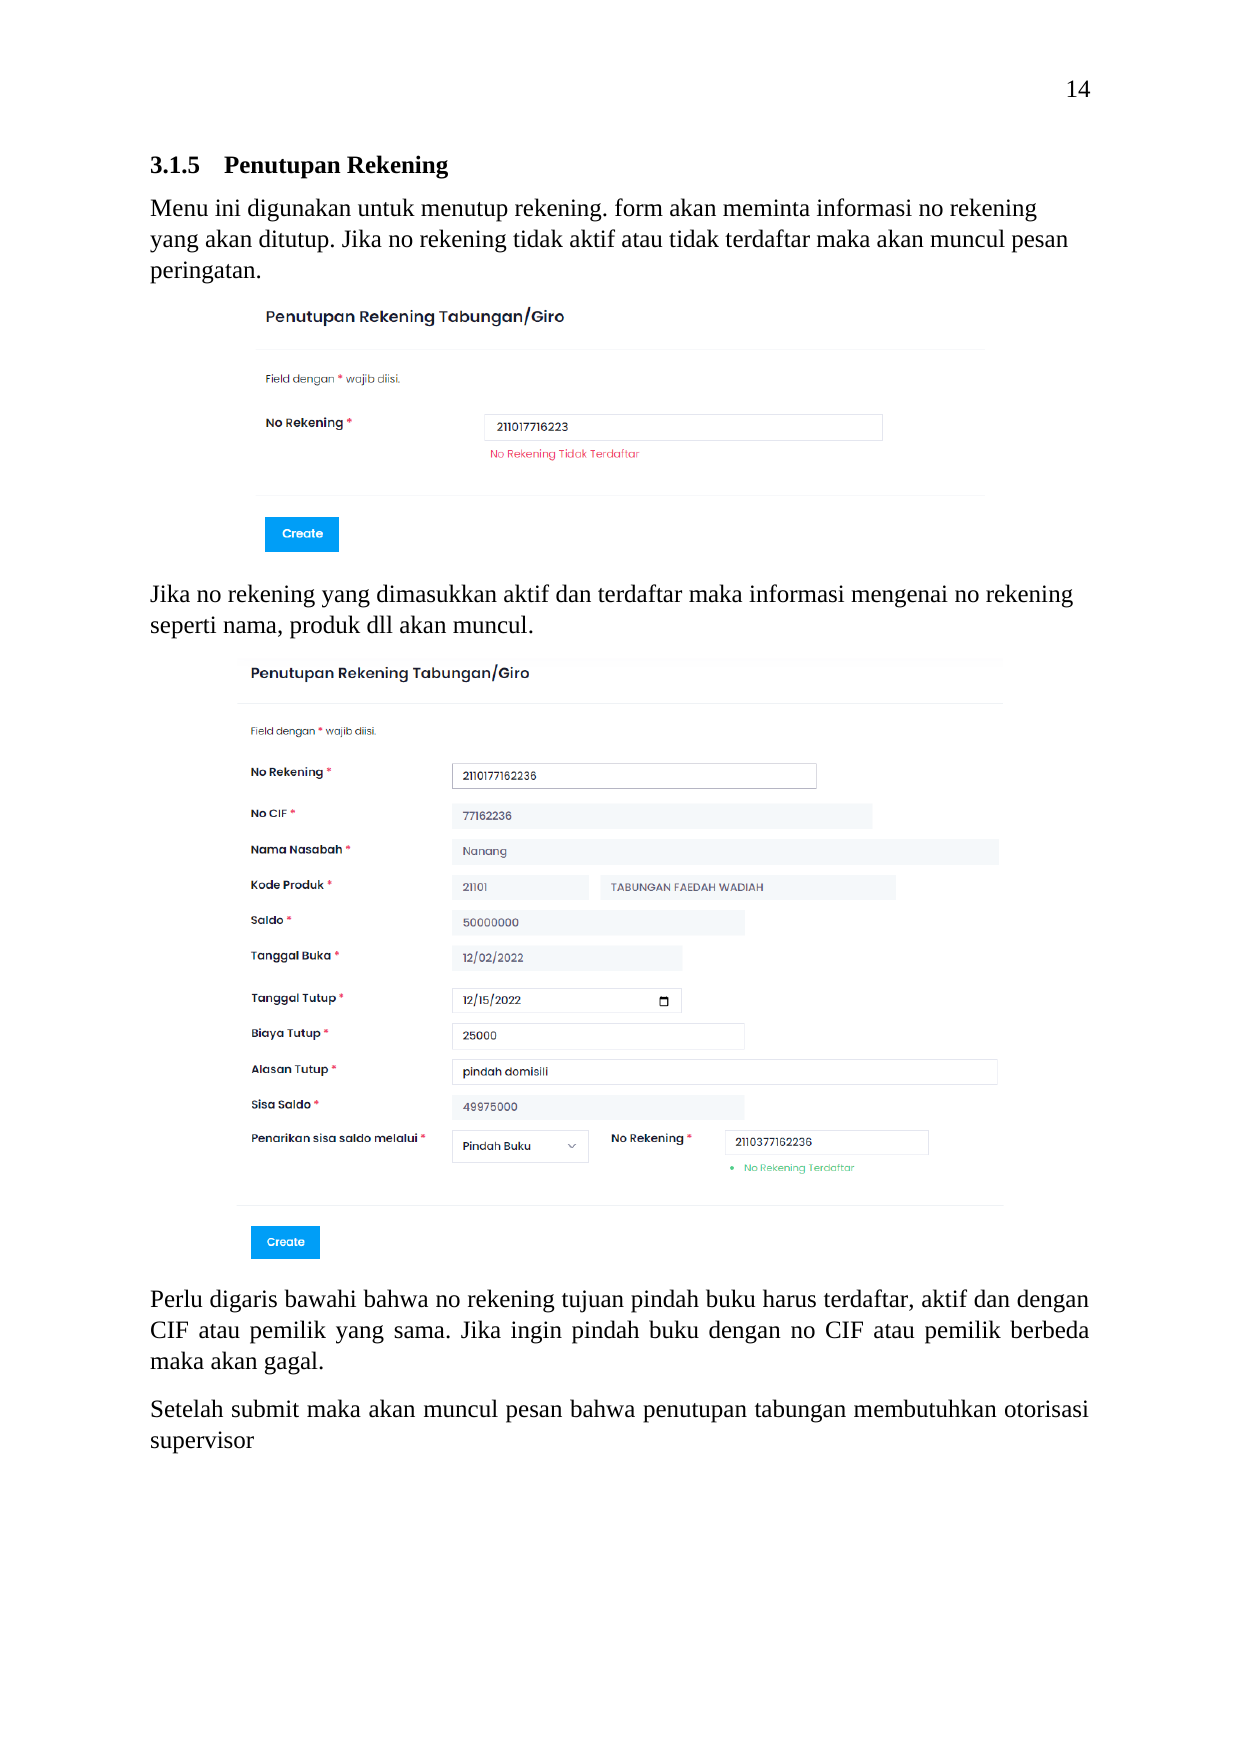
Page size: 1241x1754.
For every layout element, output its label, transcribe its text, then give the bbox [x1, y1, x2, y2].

picture [255, 302, 985, 561]
picture [236, 980, 1004, 1266]
text Menu ini digunakan untuk menutup rekening. form akan meminta informasi no rekening yang akan ditutup. Jika no rekening tidak aktif atau tidak terdaftar maka akan muncul pesan peringatan. [150, 193, 1090, 284]
text Perlu digaris bawahi bahwa no rekening tujuan pindah buku harus terdaftar, aktif dan dengan CIF atau pemilik yang sama. Jika ingin pindah buku dengan no CIF atau pemilik berbeda maka akan gagal. [150, 1284, 1090, 1375]
subtitle Penutupan Rekening [150, 150, 1090, 179]
picture [237, 658, 1003, 979]
text Jika no rekening yang dimasukkan aktif dan terdaftar maka informasi mengenai no rekening seperti nama, produk dll akan muncul. [150, 579, 1090, 639]
text Setelah submit maka akan muncul pesan bahwa penutupan tabungan membutuhkan otorisasi supervisor [150, 1394, 1090, 1454]
